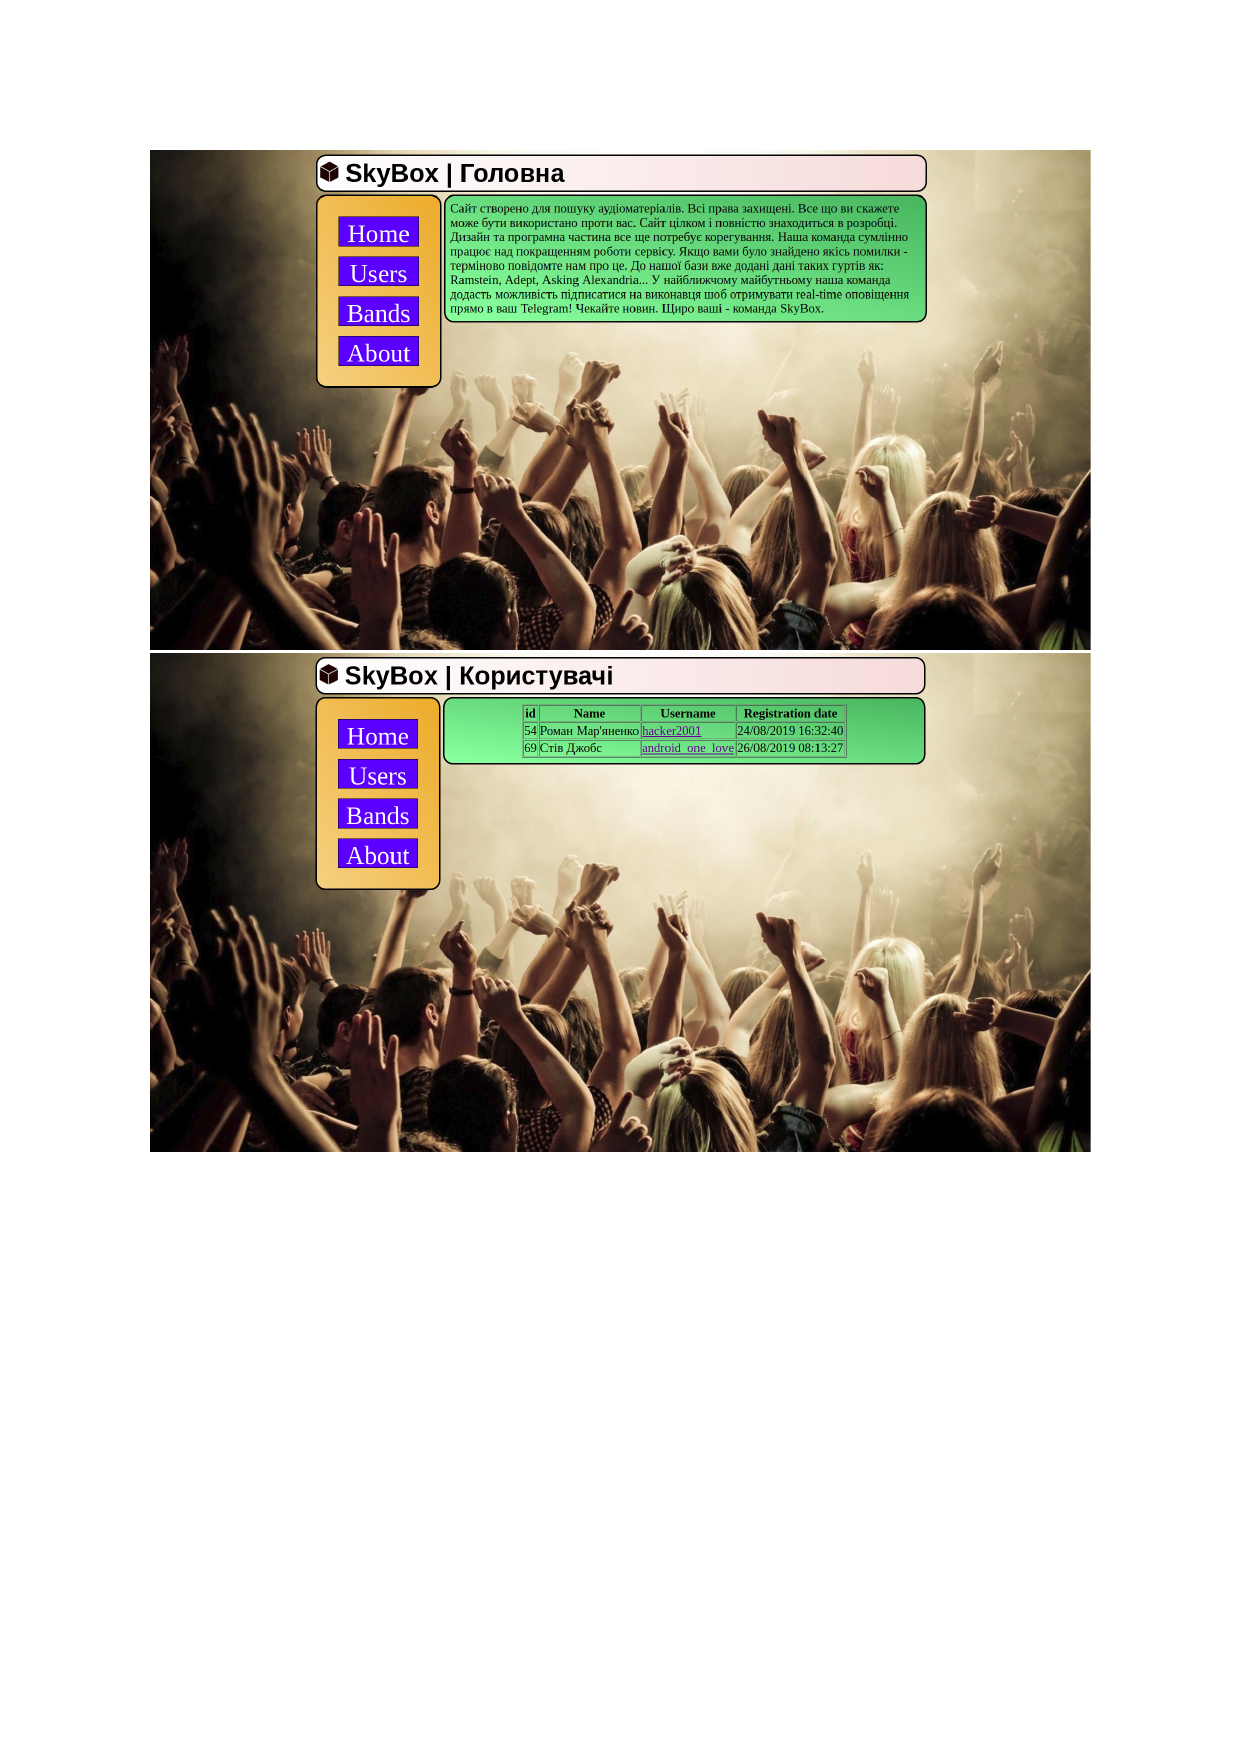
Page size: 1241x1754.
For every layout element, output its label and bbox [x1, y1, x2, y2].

picture [150, 150, 1091, 650]
picture [150, 653, 1091, 1152]
